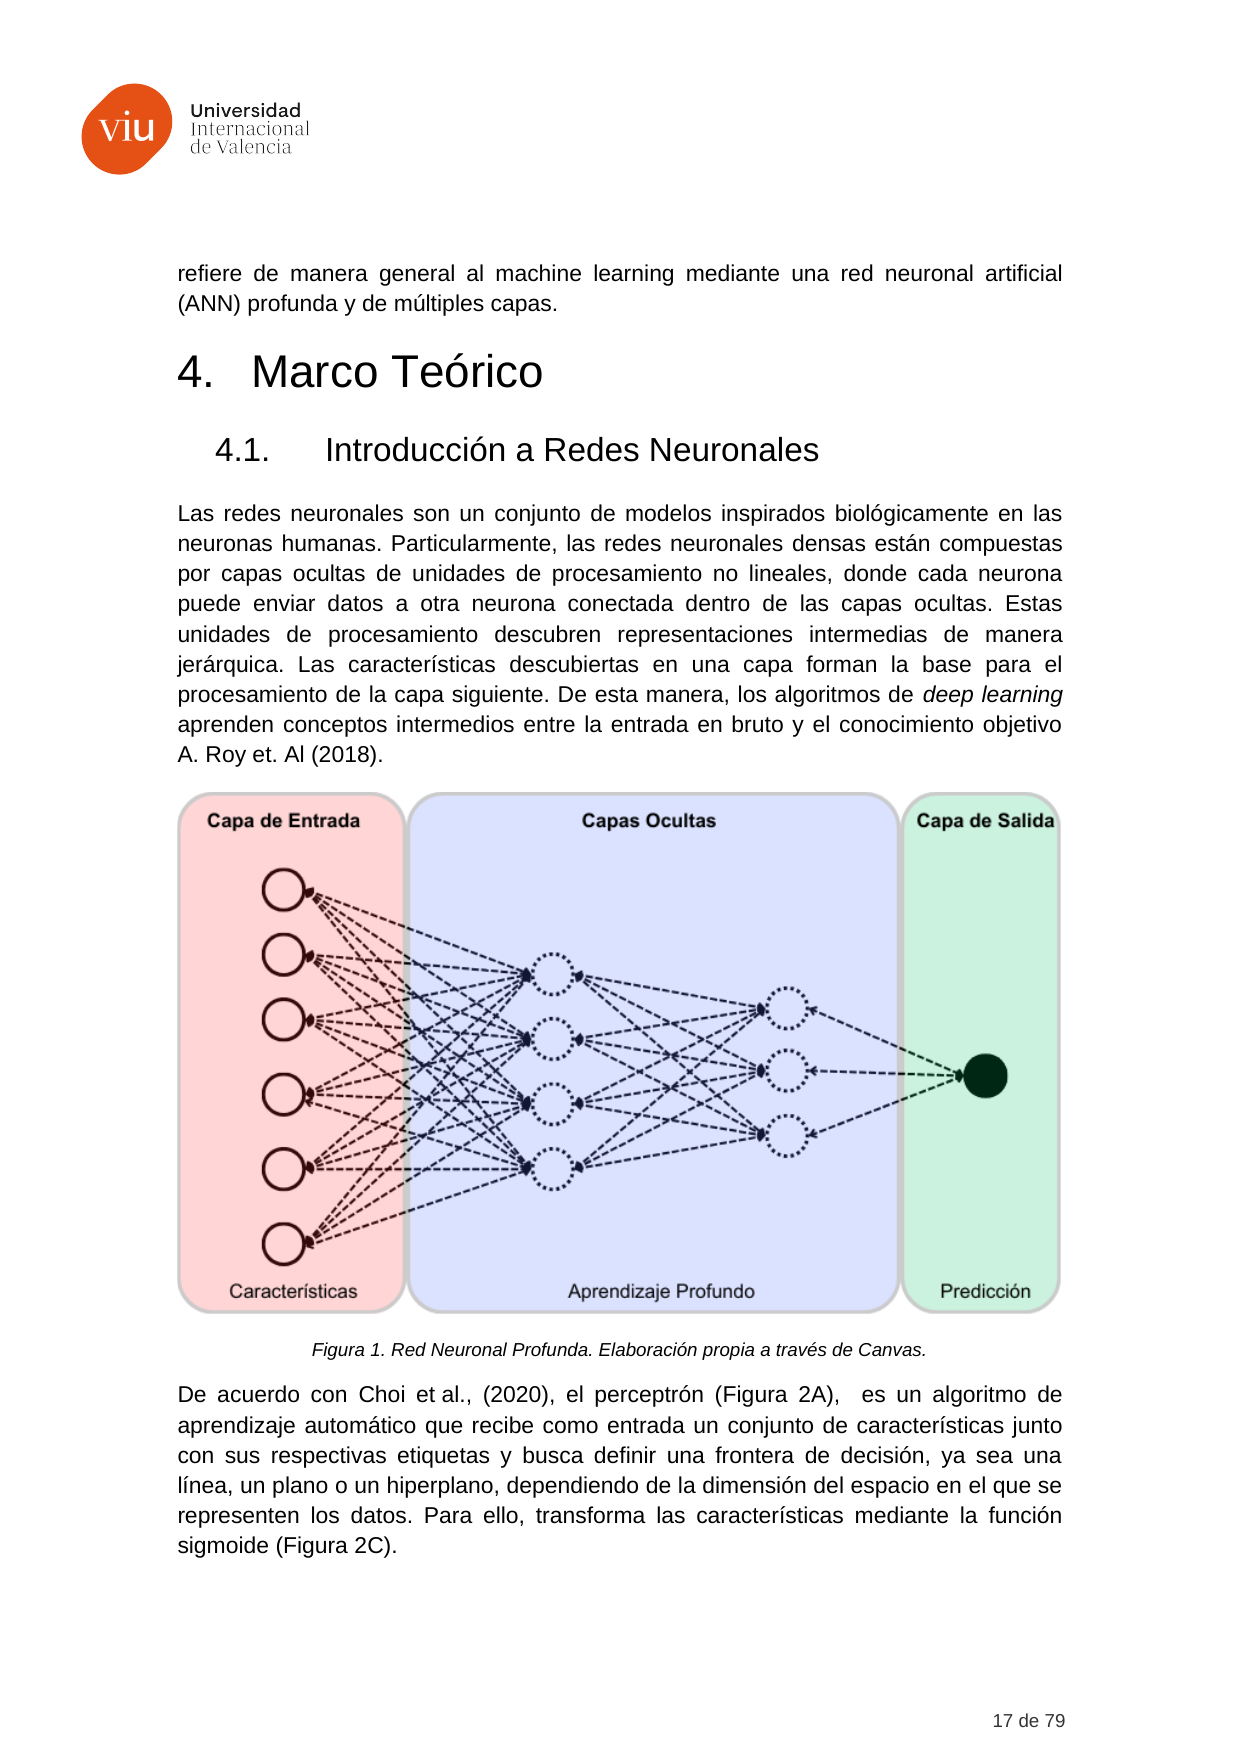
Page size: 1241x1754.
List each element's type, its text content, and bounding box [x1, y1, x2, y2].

text Las redes neuronales son un conjunto de modelos inspirados biológicamente en las neuronas humanas. Particularmente, las redes neuronales densas están compuestas por capas ocultas de unidades de procesamiento no lineales, donde cada neurona puede enviar datos a otra neurona conectada dentro de las capas ocultas. Estas unidades de procesamiento descubren representaciones intermedias de manera jerárquica. Las características descubiertas en una capa forman la base para el procesamiento de la capa siguiente. De esta manera, los algoritmos de deep learning aprenden conceptos intermedios entre la entrada en bruto y el conocimiento objetivo A. Roy et. Al (2018). [177, 500, 1063, 768]
picture [177, 792, 1062, 1315]
text De acuerdo con Choi et al., (2020), el perceptrón (Figura 2A), es un algoritmo de aprendizaje automático que recibe como entrada un conjunto de características junto con sus respectivas etiquetas y busca definir una frontera de decisión, ya sea una línea, un plano o un hiperplano, dependiendo de la dimensión del espacio en el que se representen los datos. Para ello, transforma las características mediante la función sigmoide (Figura 2C). [177, 1381, 1063, 1559]
picture [60, 62, 330, 197]
text Figura 1. Red Neuronal Profunda. Elaboración propia a través de Canvas. [177, 1339, 1063, 1361]
subtitle Marco Teórico [177, 345, 1063, 398]
subtitle Introducción a Redes Neuronales [215, 431, 1063, 469]
